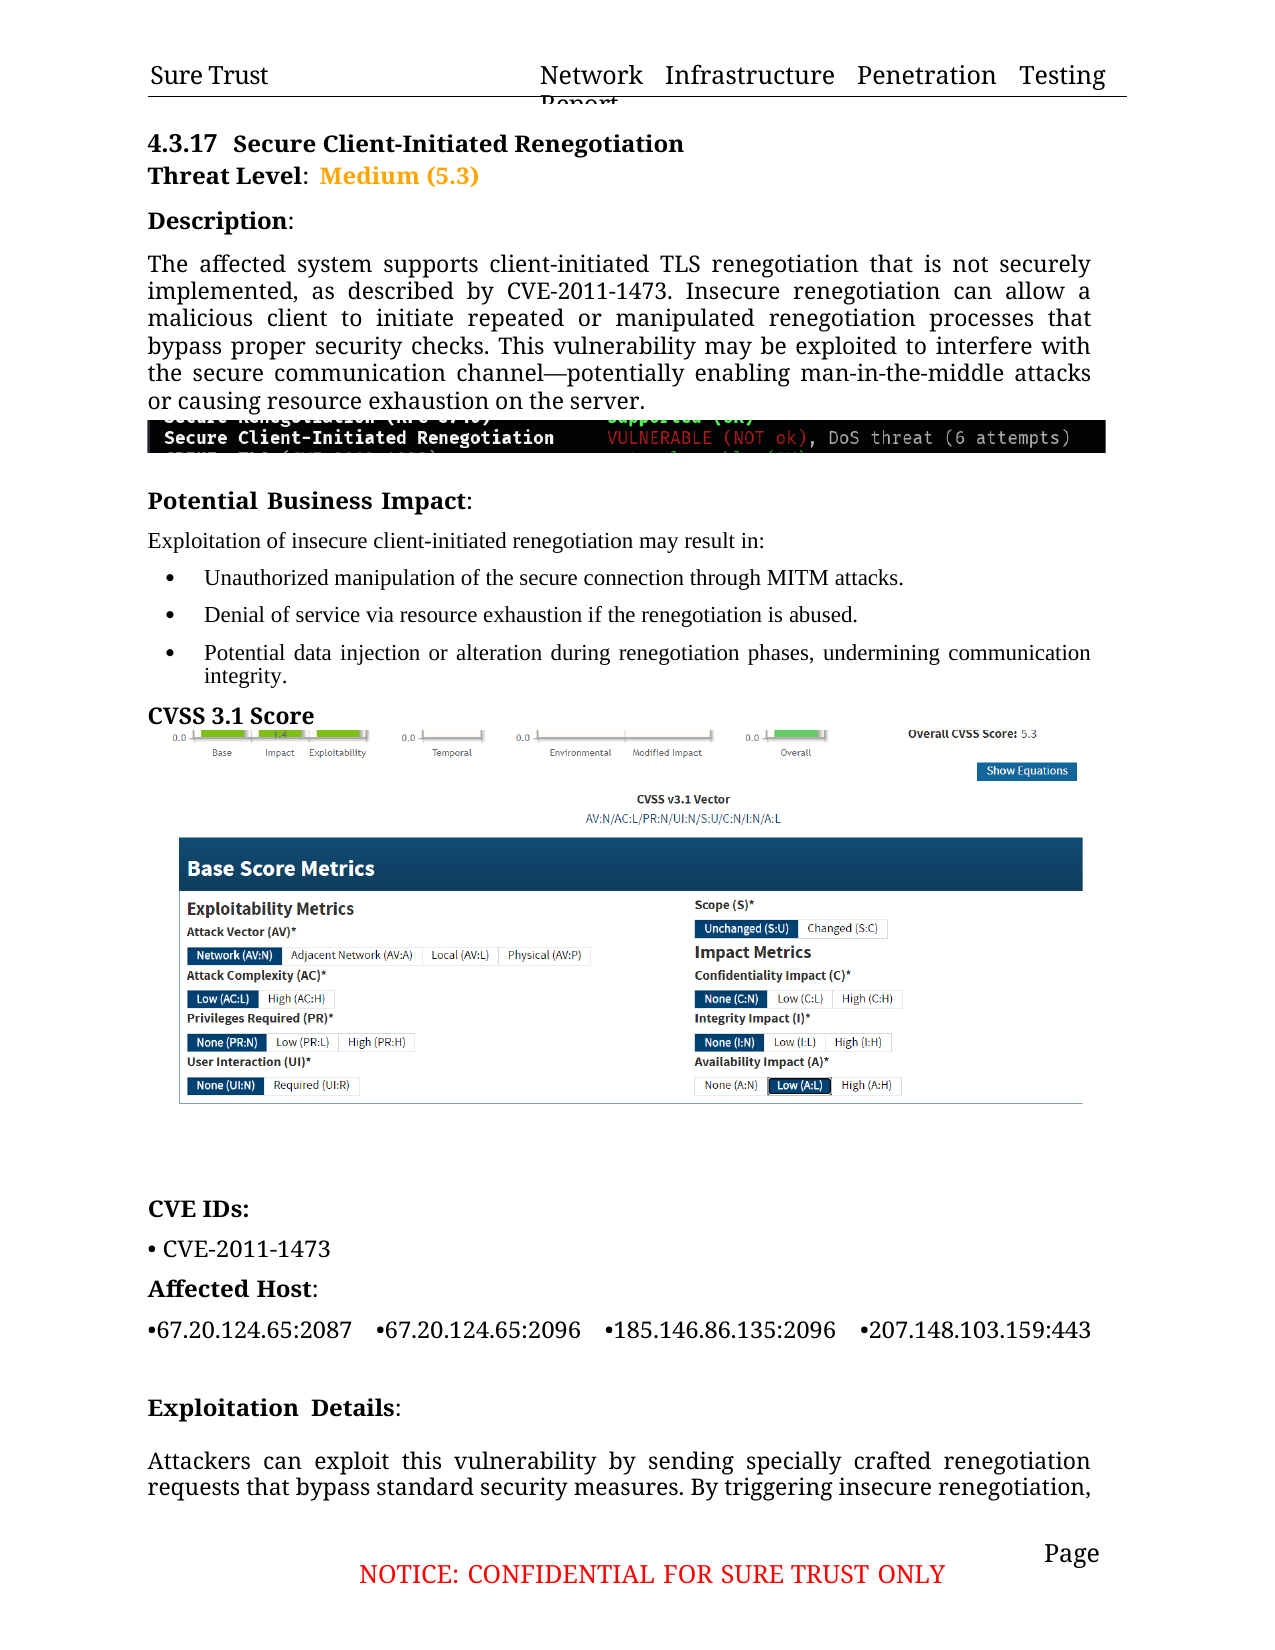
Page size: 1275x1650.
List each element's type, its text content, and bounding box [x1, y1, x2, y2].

text •67.20.124.65:2087 •67.20.124.65:2096 •185.146.86.135:2096 •207.148.103.159:443 [147, 1316, 1092, 1344]
text Potential Business Impact: [147, 487, 1092, 515]
picture [147, 420, 1106, 453]
text The affected system supports client-initiated TLS renegotiation that is not securely implemented, as described by CVE-2011-1473. Insecure renegotiation can allow a malicious client to initiate repeated or manipulated renegotiation processes that bypass proper security checks. This vulnerability may be exploited to interfere with the secure communication channel—potentially enabling man-in-the-middle attacks or causing resource exhaustion on the server. [147, 251, 1092, 416]
text Affected Host: [147, 1276, 1092, 1303]
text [147, 1447, 1092, 1502]
picture [157, 730, 1083, 1104]
list Unauthorized manipulation of the secure connection through MITM attacks. [166, 567, 1092, 590]
text CVE IDs: [148, 1195, 1092, 1223]
text CVSS 3.1 Score [147, 702, 1092, 730]
list Secure Client-Initiated Renegotiation Threat Level: Medium (5.3) [147, 126, 1092, 191]
text Exploitation Details: [147, 1394, 1092, 1422]
list Denial of service via resource exhaustion if the renegotiation is abused. [166, 604, 1092, 627]
list Potential data injection or alteration during renegotiation phases, undermining communication integrity. [166, 642, 1092, 688]
text Description: [147, 205, 1092, 237]
text Exploitation of insecure client-initiated renegotiation may result in: [147, 529, 1092, 553]
text • CVE-2011-1473 [147, 1235, 1092, 1263]
